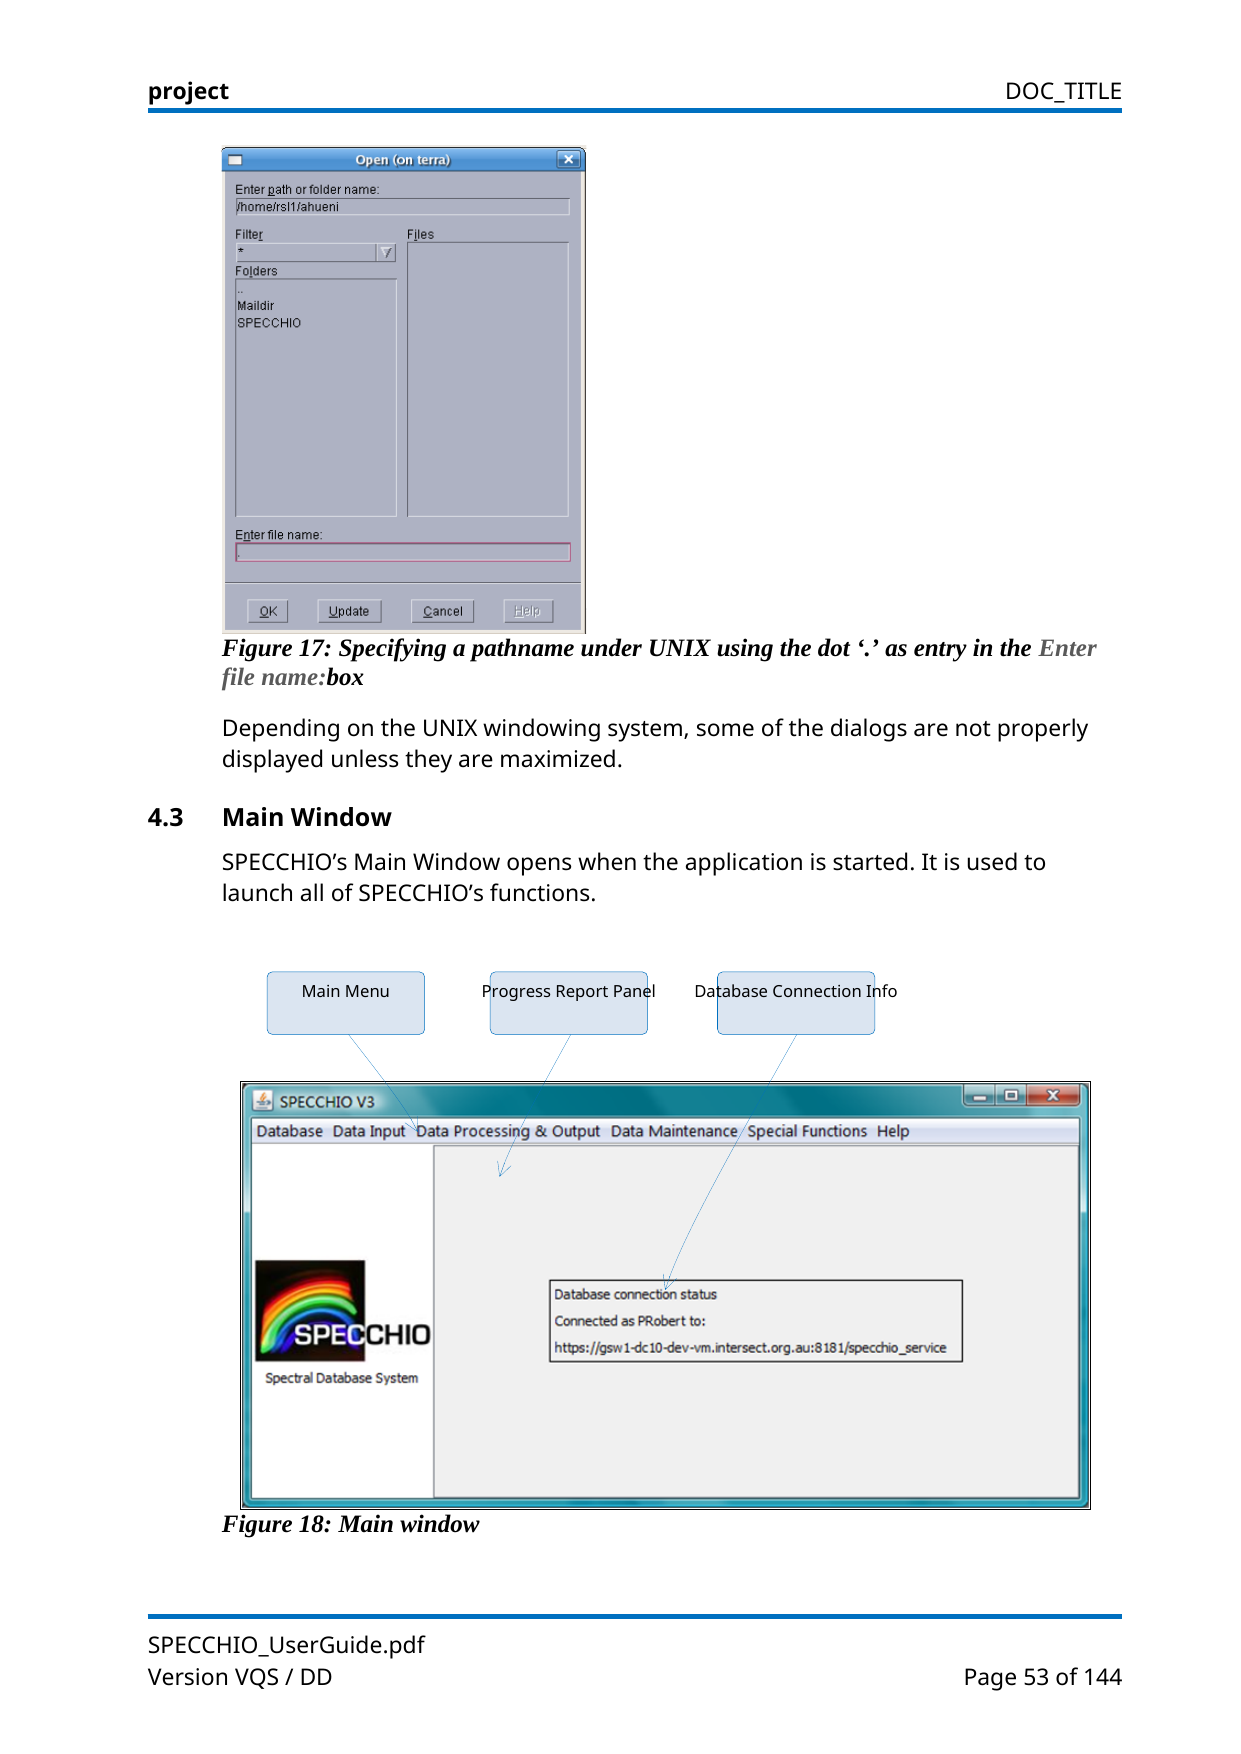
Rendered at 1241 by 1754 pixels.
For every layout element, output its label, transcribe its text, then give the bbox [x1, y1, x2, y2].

text Figure 17: Specifying a pathname under UNIX using the dot ‘.’ as entry in the Enter file name:box [222, 633, 1122, 691]
picture [221, 145, 587, 634]
text Depending on the UNIX windowing system, some of the dialogs are not properly displayed unless they are maximized. [222, 712, 1122, 774]
text SPECCHIO’s Main Window opens when the application is started. It is used to launch all of SPECCHIO’s functions. [222, 846, 1122, 908]
text Figure 18: Main window [222, 1509, 1122, 1538]
subtitle Main Window [148, 799, 1122, 833]
picture [241, 1082, 1090, 1509]
